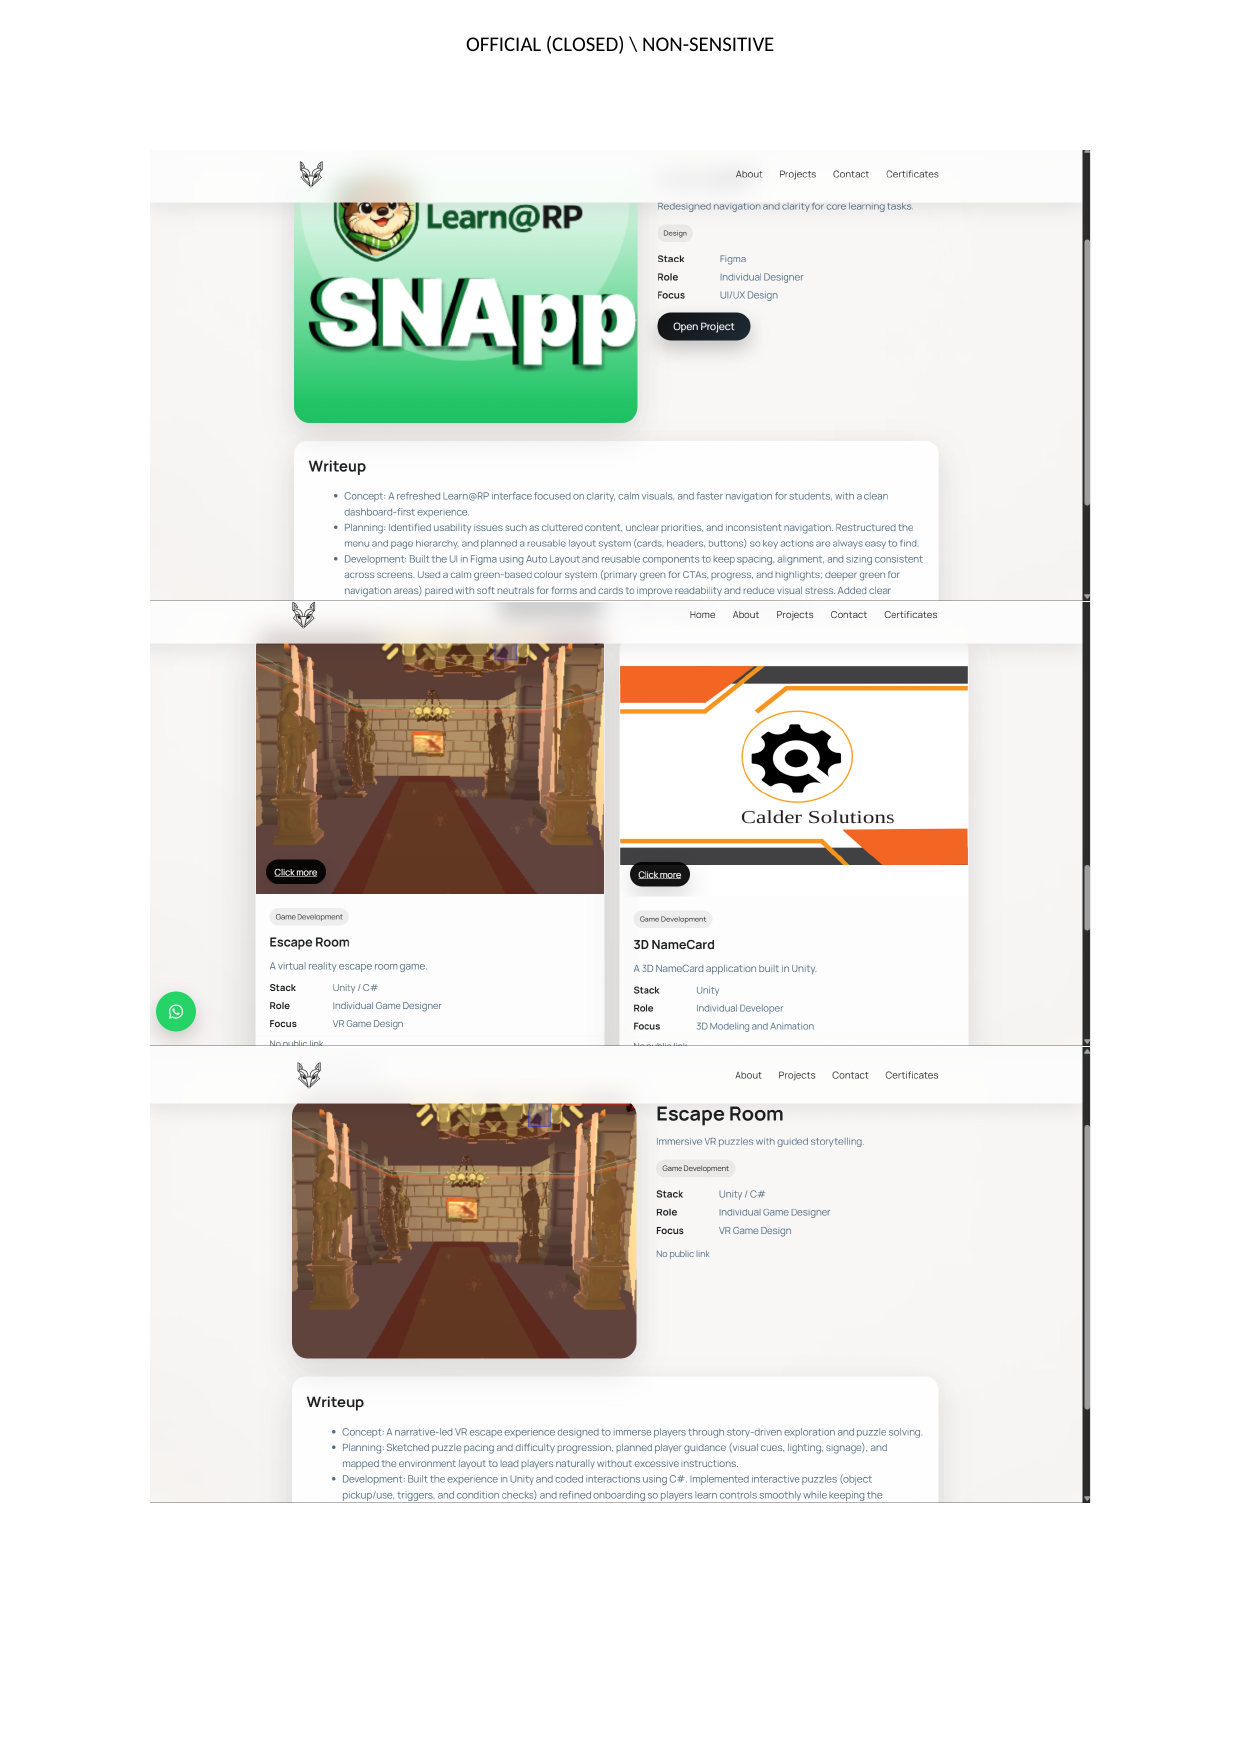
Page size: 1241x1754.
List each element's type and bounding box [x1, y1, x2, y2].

picture [150, 602, 1091, 1046]
picture [150, 1047, 1091, 1503]
picture [150, 150, 1091, 601]
